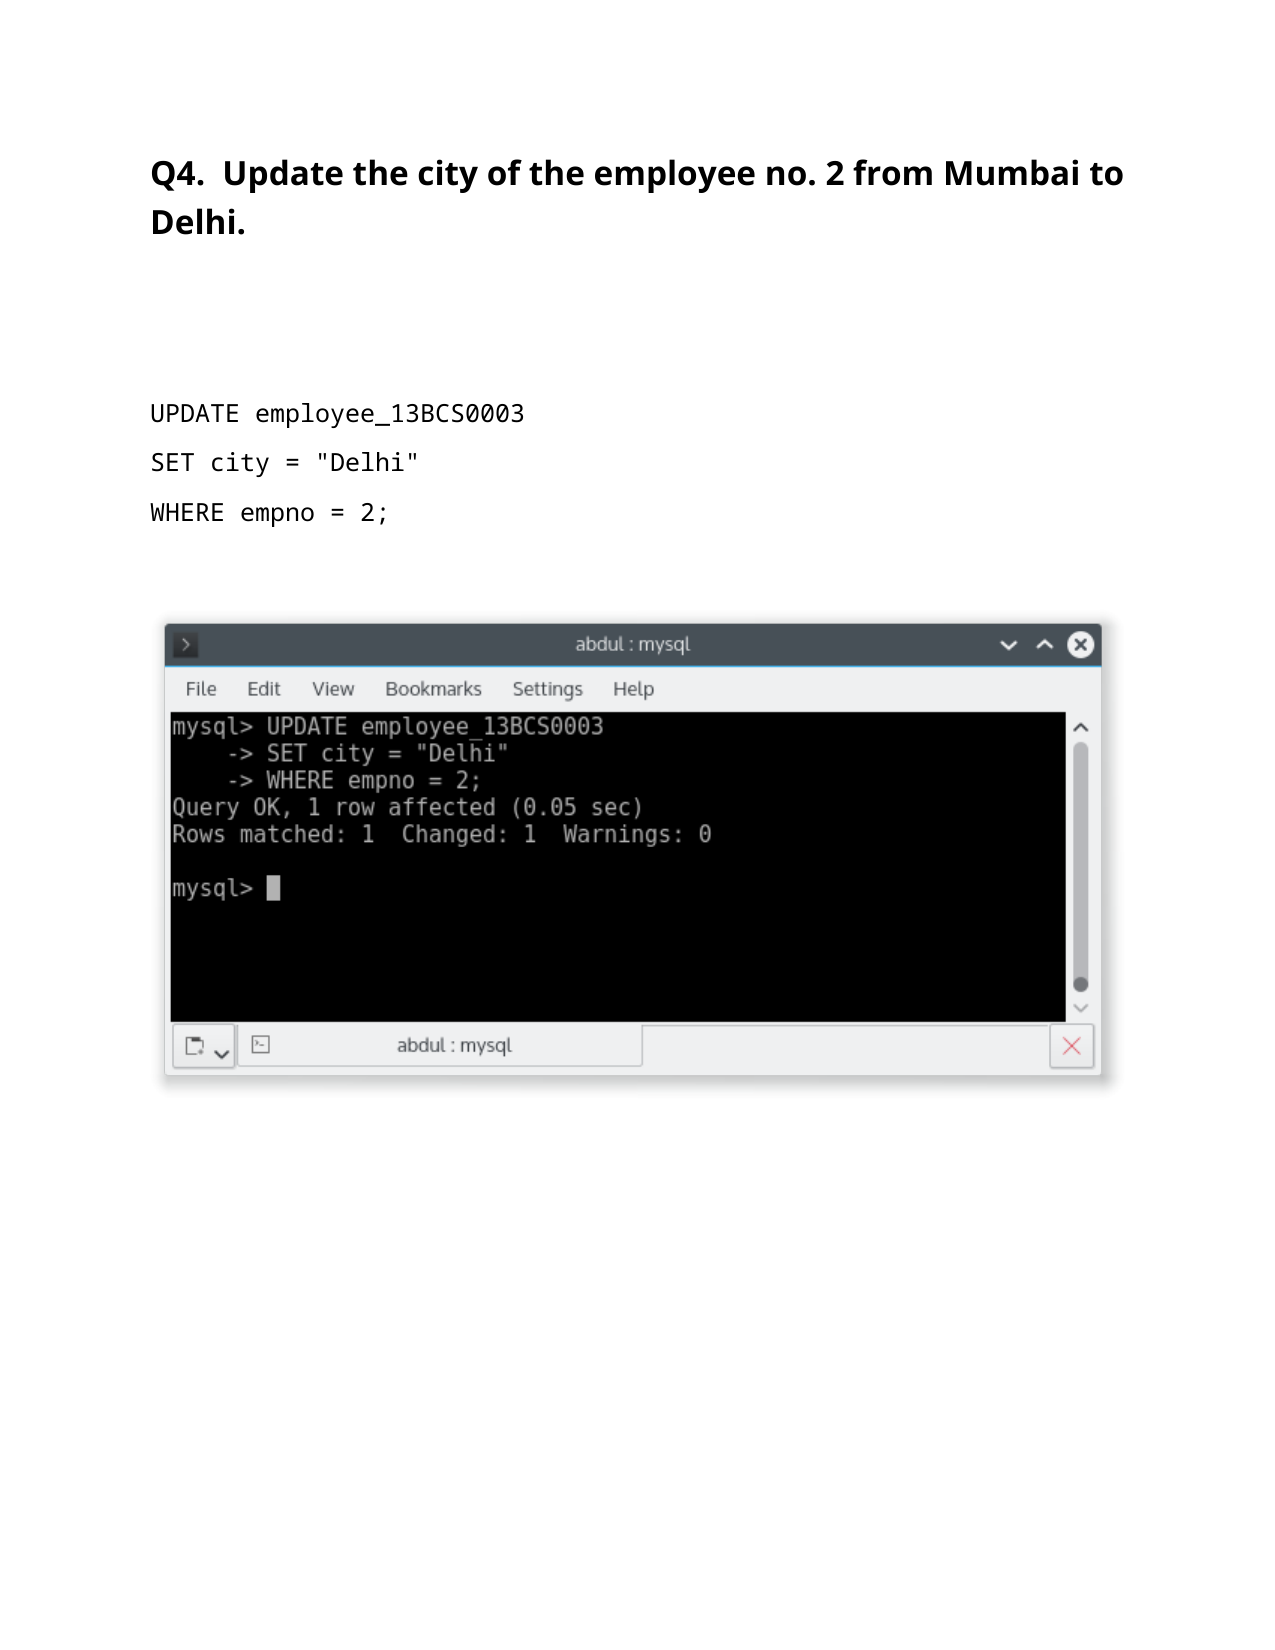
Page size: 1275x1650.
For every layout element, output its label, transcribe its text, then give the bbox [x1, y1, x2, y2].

picture [150, 609, 1125, 1100]
text WHERE empno = 2; [150, 494, 1125, 528]
text SET city = "Delhi" [150, 445, 1125, 479]
text Q4. Update the city of the employee no. 2 from Mumbai to Delhi. [150, 150, 1125, 244]
text UPDATE employee_13BCS0003 [150, 396, 1125, 430]
